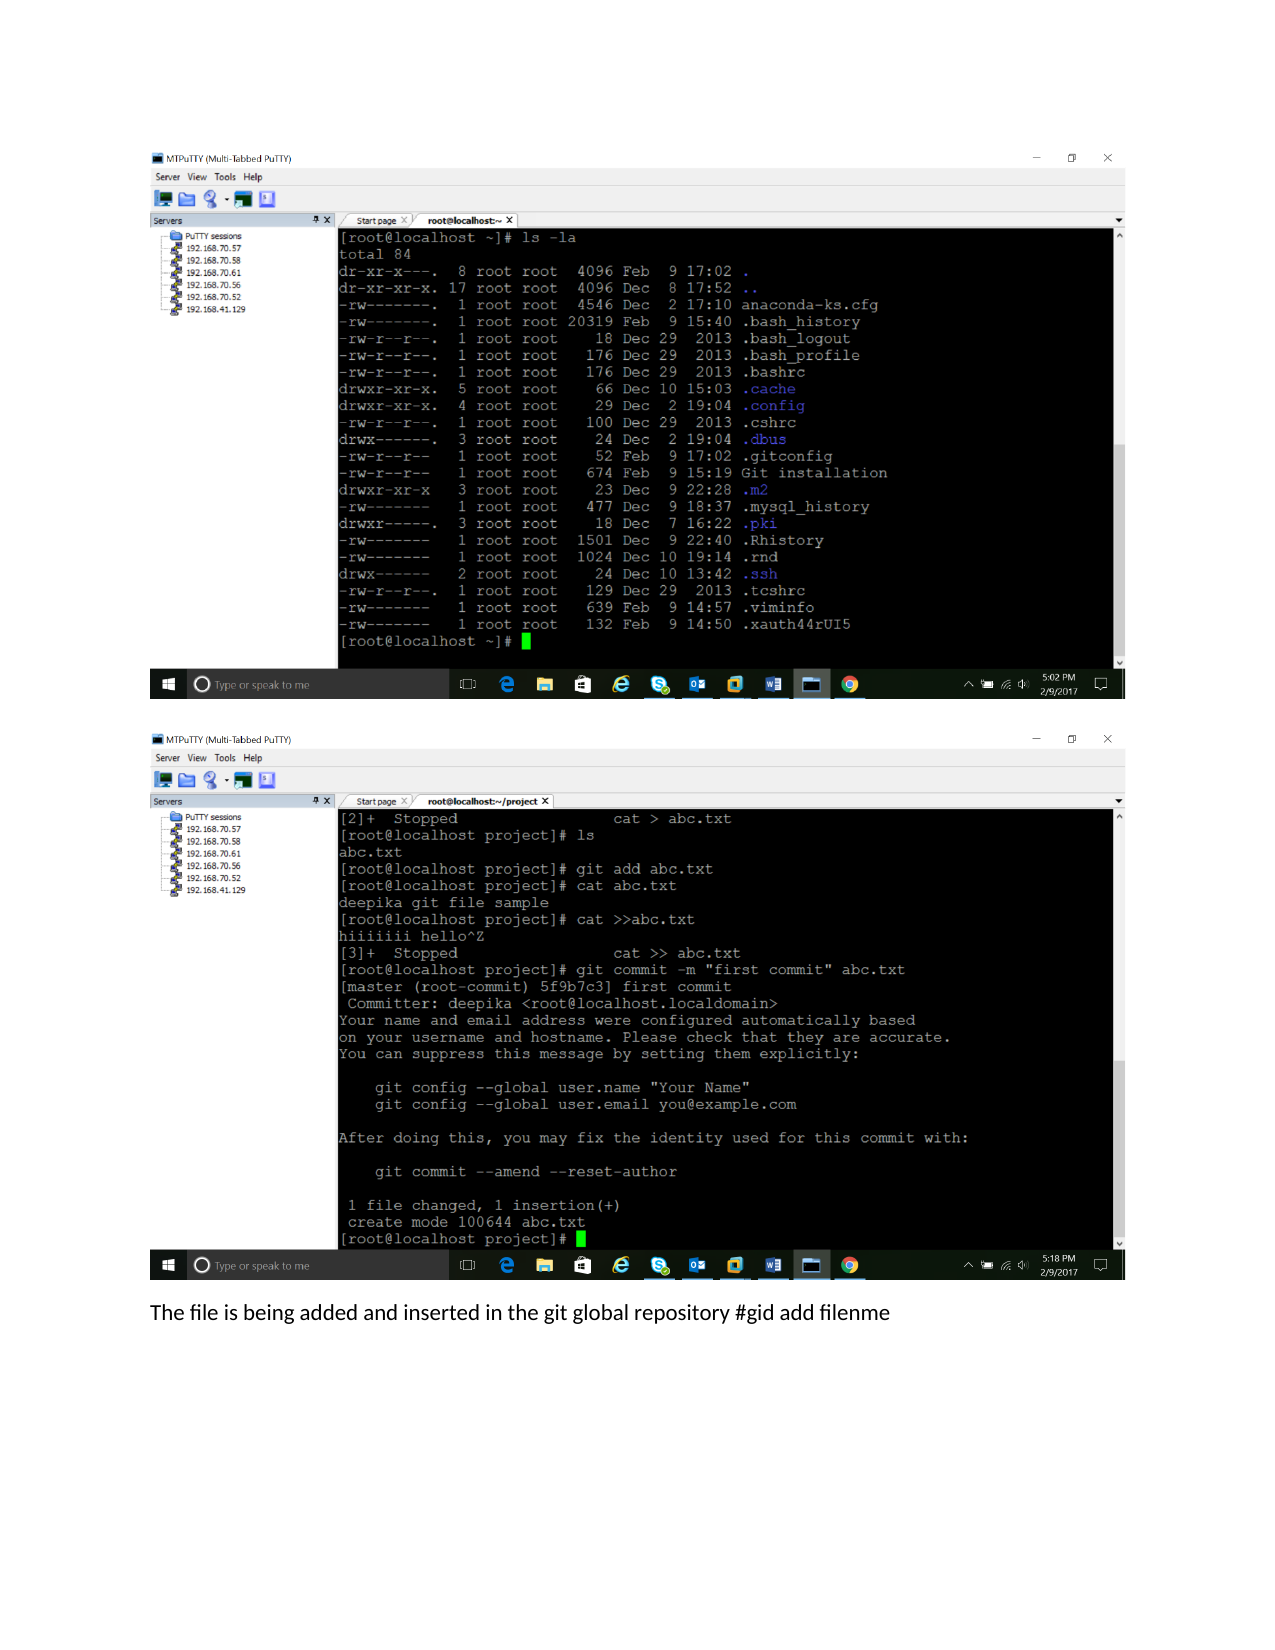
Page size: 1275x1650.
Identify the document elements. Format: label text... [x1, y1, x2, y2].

picture [150, 150, 1125, 699]
picture [150, 730, 1125, 1280]
text The file is being added and inserted in the git global repository #gid add filenme [150, 1298, 1125, 1326]
